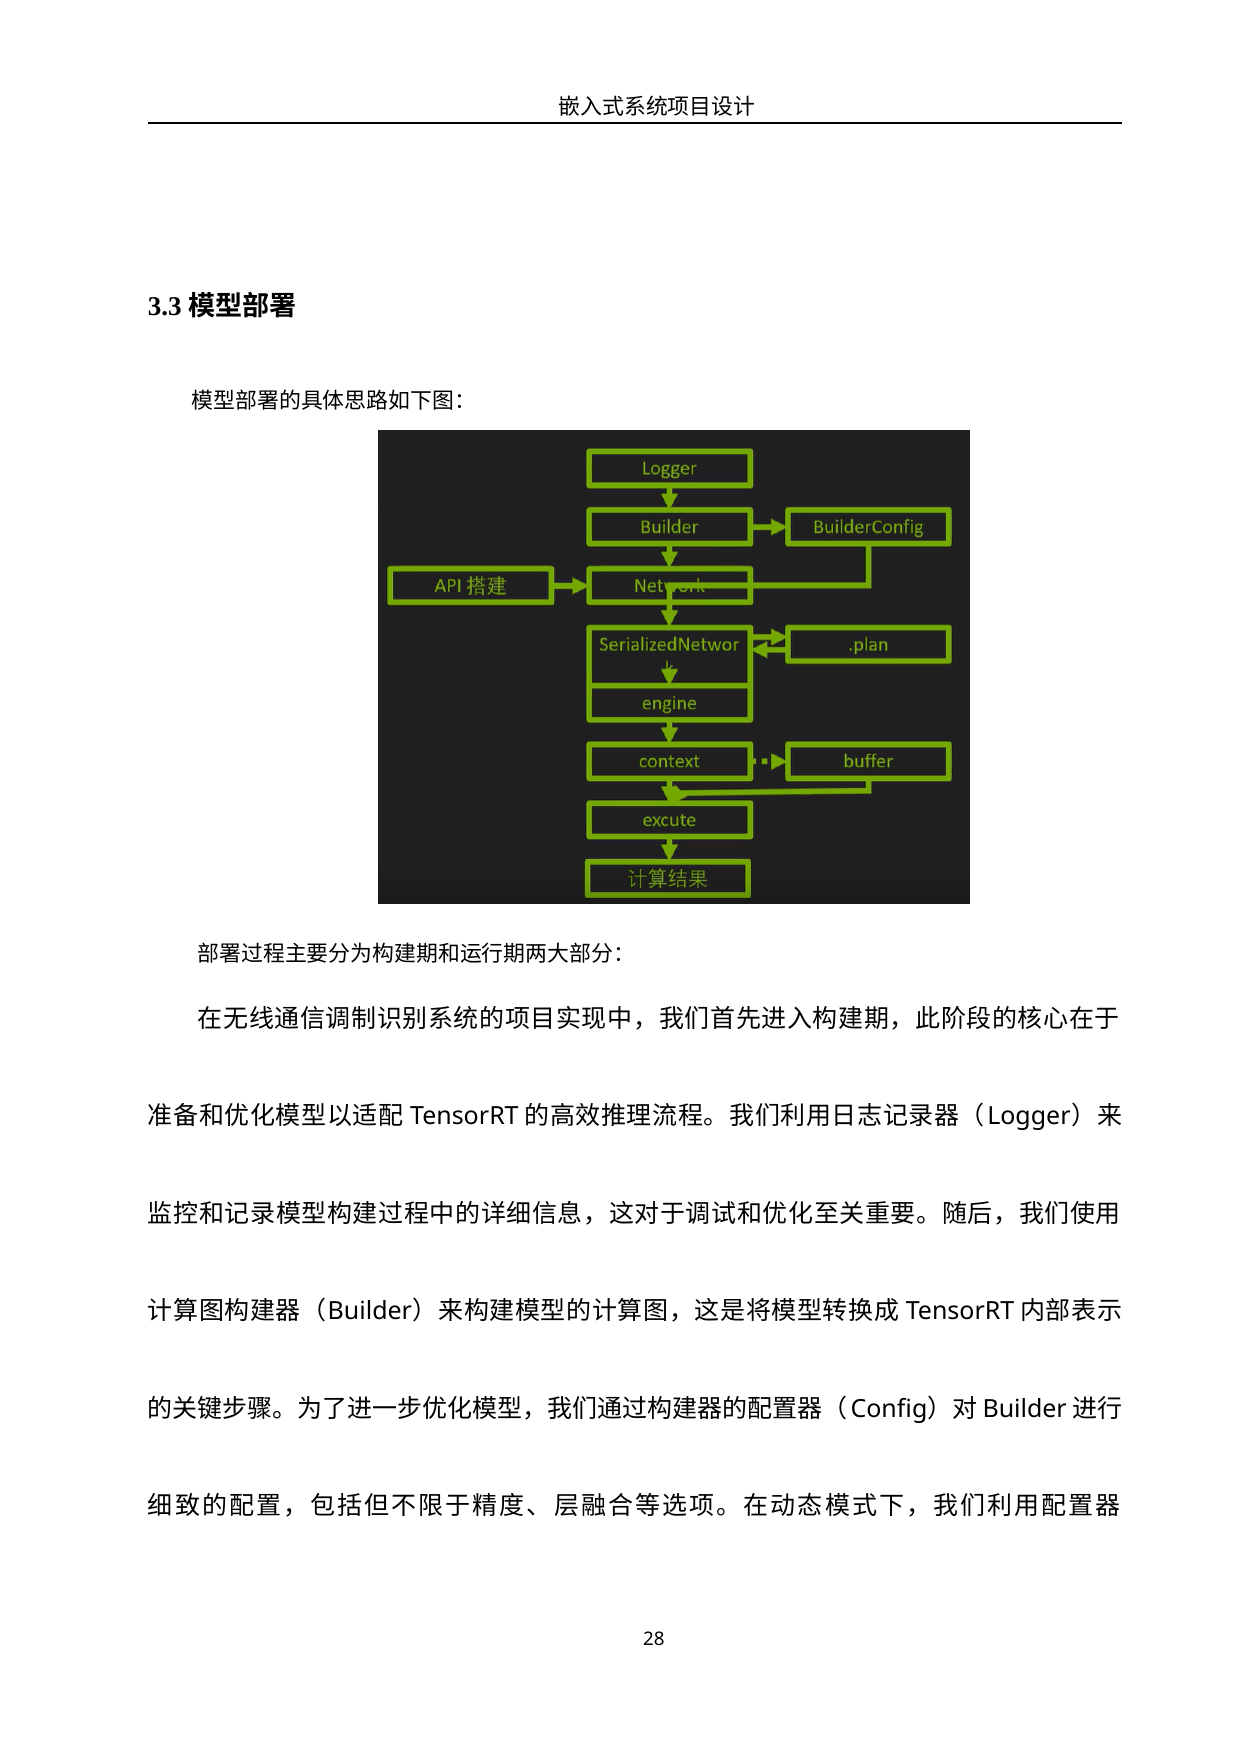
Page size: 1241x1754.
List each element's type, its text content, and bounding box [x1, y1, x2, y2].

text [148, 984, 1122, 1536]
text 部署过程主要分为构建期和运行期两大部分： [148, 936, 1122, 968]
text 模型部署的具体思路如下图： [148, 383, 1122, 415]
subtitle 3.3 模型部署 [148, 271, 1122, 336]
picture [378, 430, 970, 904]
